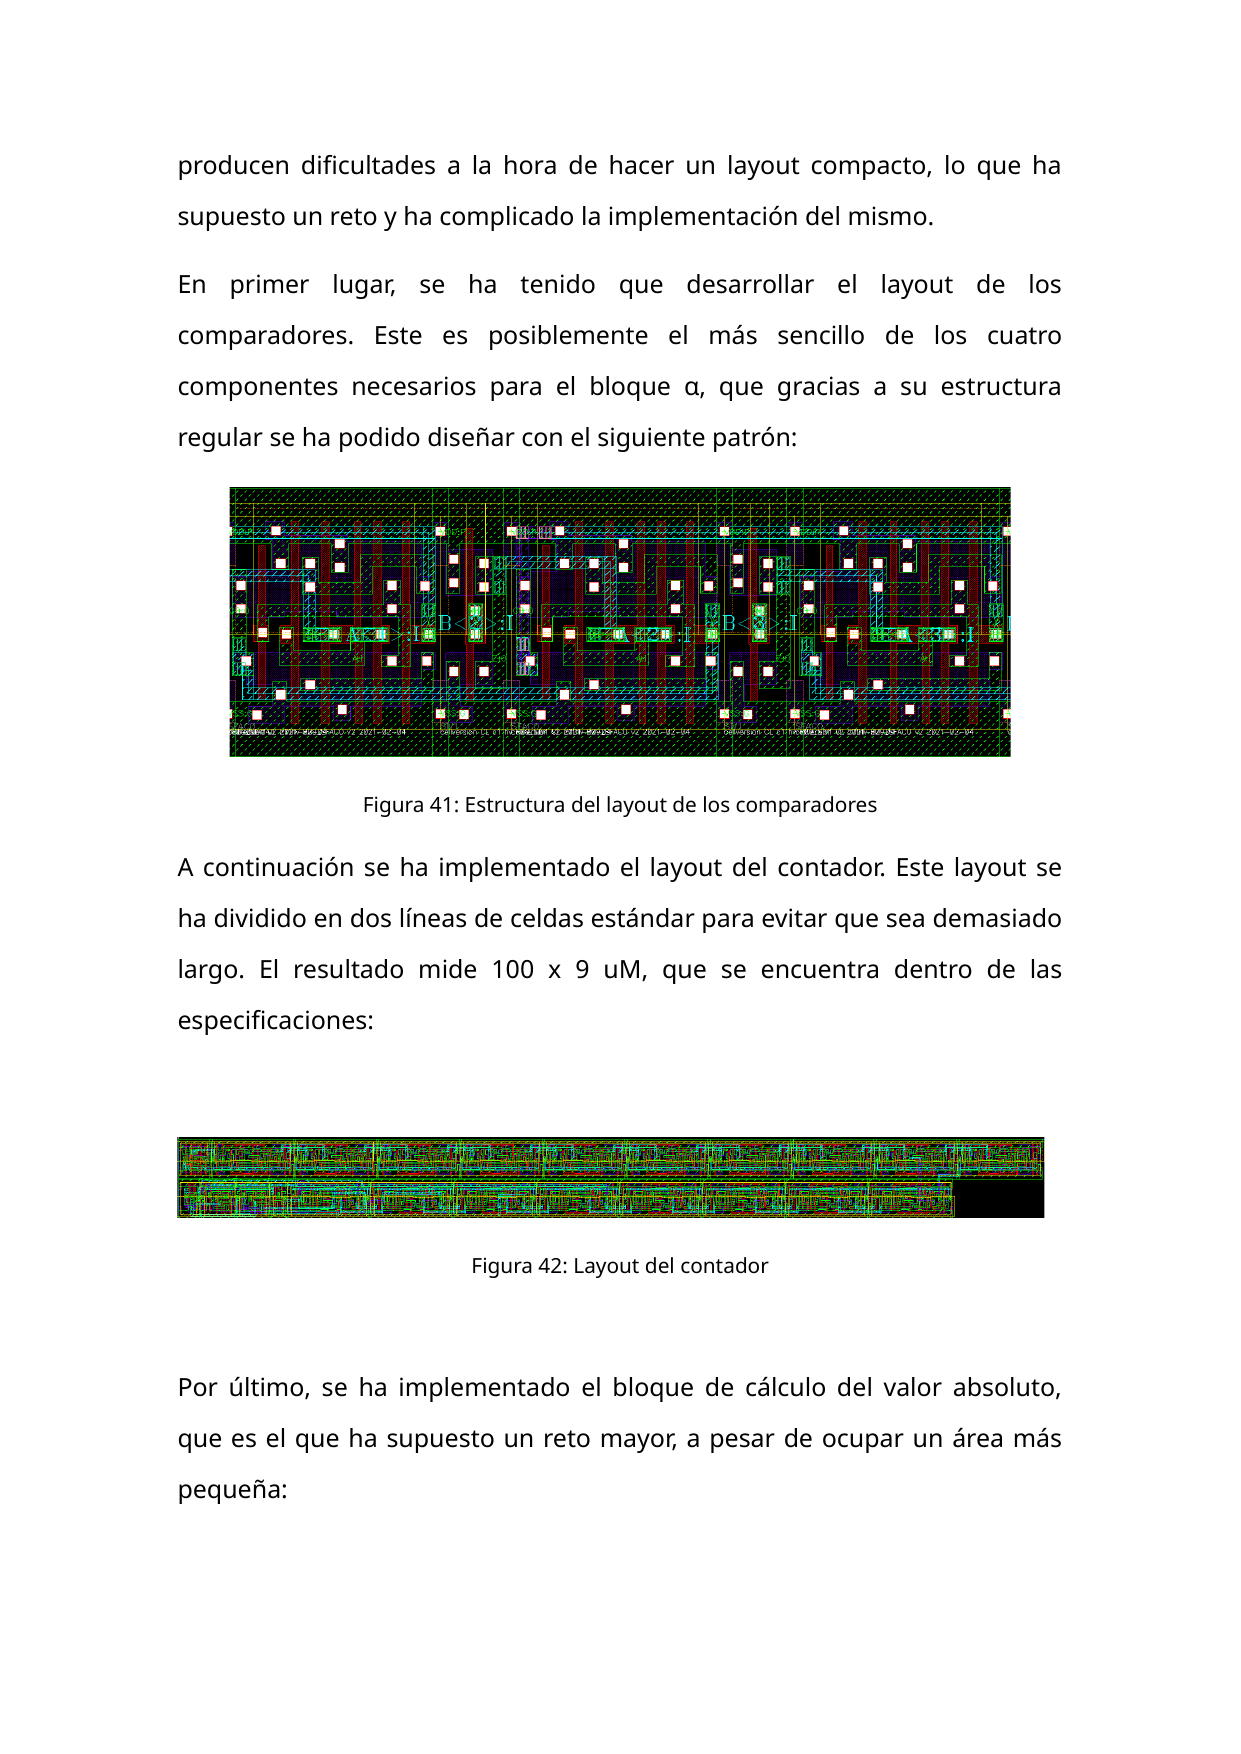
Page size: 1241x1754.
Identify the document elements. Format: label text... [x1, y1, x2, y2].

text Figura 41: Estructura del layout de los comparadores [177, 790, 1063, 818]
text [177, 148, 1063, 233]
text En primer lugar, se ha tenido que desarrollar el layout de los comparadores. Este es posiblemente el más sencillo de los cuatro componentes necesarios para el bloque α, que gracias a su estructura regular se ha podido diseñar con el siguiente patrón: [177, 266, 1063, 453]
text A continuación se ha implementado el layout del contador. Este layout se ha dividido en dos líneas de celdas estándar para evitar que sea demasiado largo. El resultado mide 100 x 9 uM, que se encuentra dentro de las especificaciones: [177, 849, 1063, 1037]
picture [177, 1137, 1045, 1218]
picture [229, 487, 1011, 757]
text Por último, se ha implementado el bloque de cálculo del valor absoluto, que es el que ha supuesto un reto mayor, a pesar de ocupar un área más pequeña: [177, 1369, 1063, 1506]
text Figura 42: Layout del contador [177, 1251, 1063, 1279]
